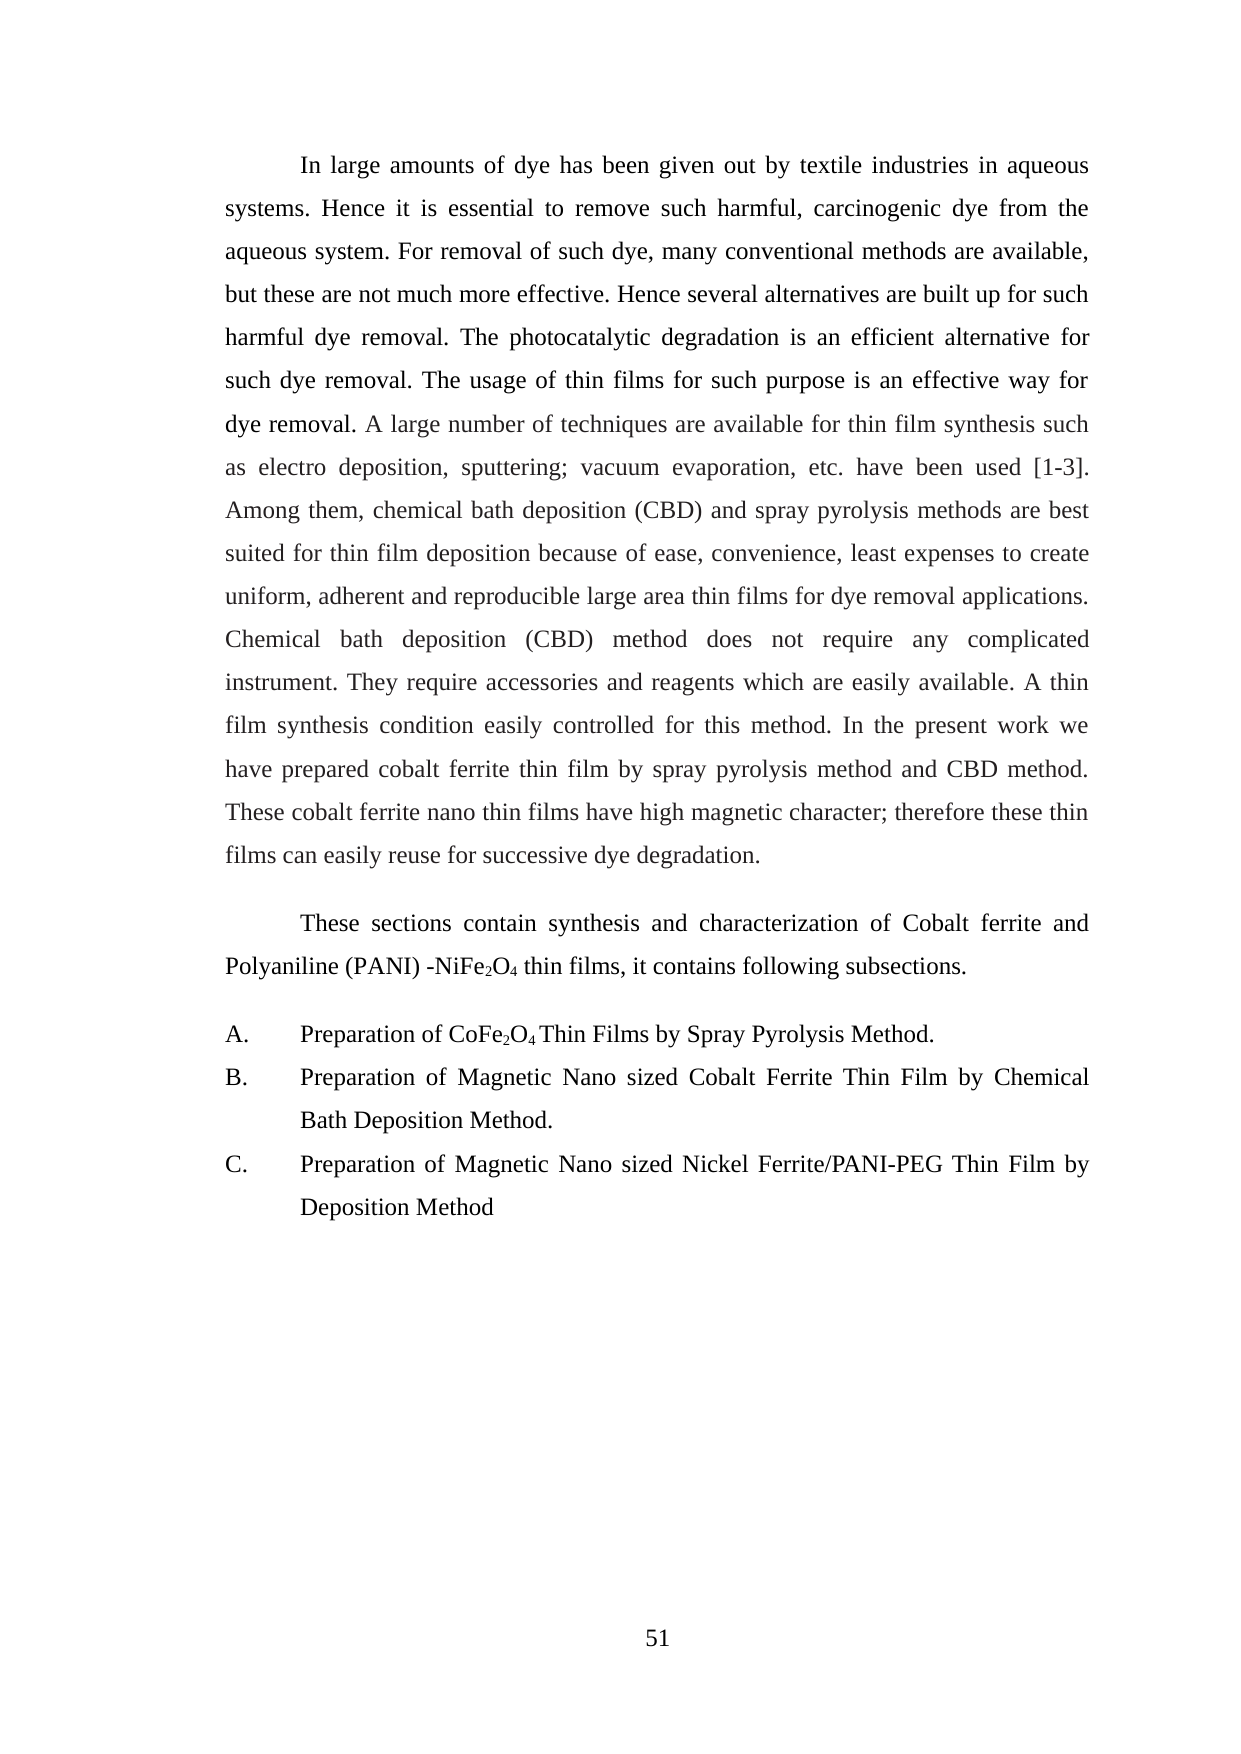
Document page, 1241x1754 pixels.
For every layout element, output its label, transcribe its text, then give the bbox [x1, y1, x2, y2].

list Preparation of Magnetic Nano sized Cobalt Ferrite Thin Film by Chemical Bath Deposition Method. [225, 1062, 1090, 1134]
list Preparation of CoFe2O4 Thin Films by Spray Pyrolysis Method. [225, 1019, 1090, 1048]
list Preparation of Magnetic Nano sized Nickel Ferrite/PANI-PEG Thin Film by Deposition Method [225, 1149, 1090, 1221]
text In large amounts of dye has been given out by textile industries in aqueous systems. Hence it is essential to remove such harmful, carcinogenic dye from the aqueous system. For removal of such dye, many conventional methods are available, but these are not much more effective. Hence several alternatives are built up for such harmful dye removal. The photocatalytic degradation is an efficient alternative for such dye removal. The usage of thin films for such purpose is an effective way for dye removal. A large number of techniques are available for thin film synthesis such as electro deposition, sputtering; vacuum evaporation, etc. have been used [1-3]. Among them, chemical bath deposition (CBD) and spray pyrolysis methods are best suited for thin film deposition because of ease, convenience, least expenses to create uniform, adherent and reproducible large area thin films for dye removal applications. Chemical bath deposition (CBD) method does not require any complicated instrument. They require accessories and reagents which are easily available. A thin film synthesis condition easily controlled for this method. In the present work we have prepared cobalt ferrite thin film by spray pyrolysis method and CBD method. These cobalt ferrite nano thin films have high magnetic character; therefore these thin films can easily reuse for successive dye degradation. [225, 150, 1090, 869]
text These sections contain synthesis and characterization of Cobalt ferrite and Polyaniline (PANI) -NiFe2O4 thin films, it contains following subsections. [225, 908, 1090, 980]
